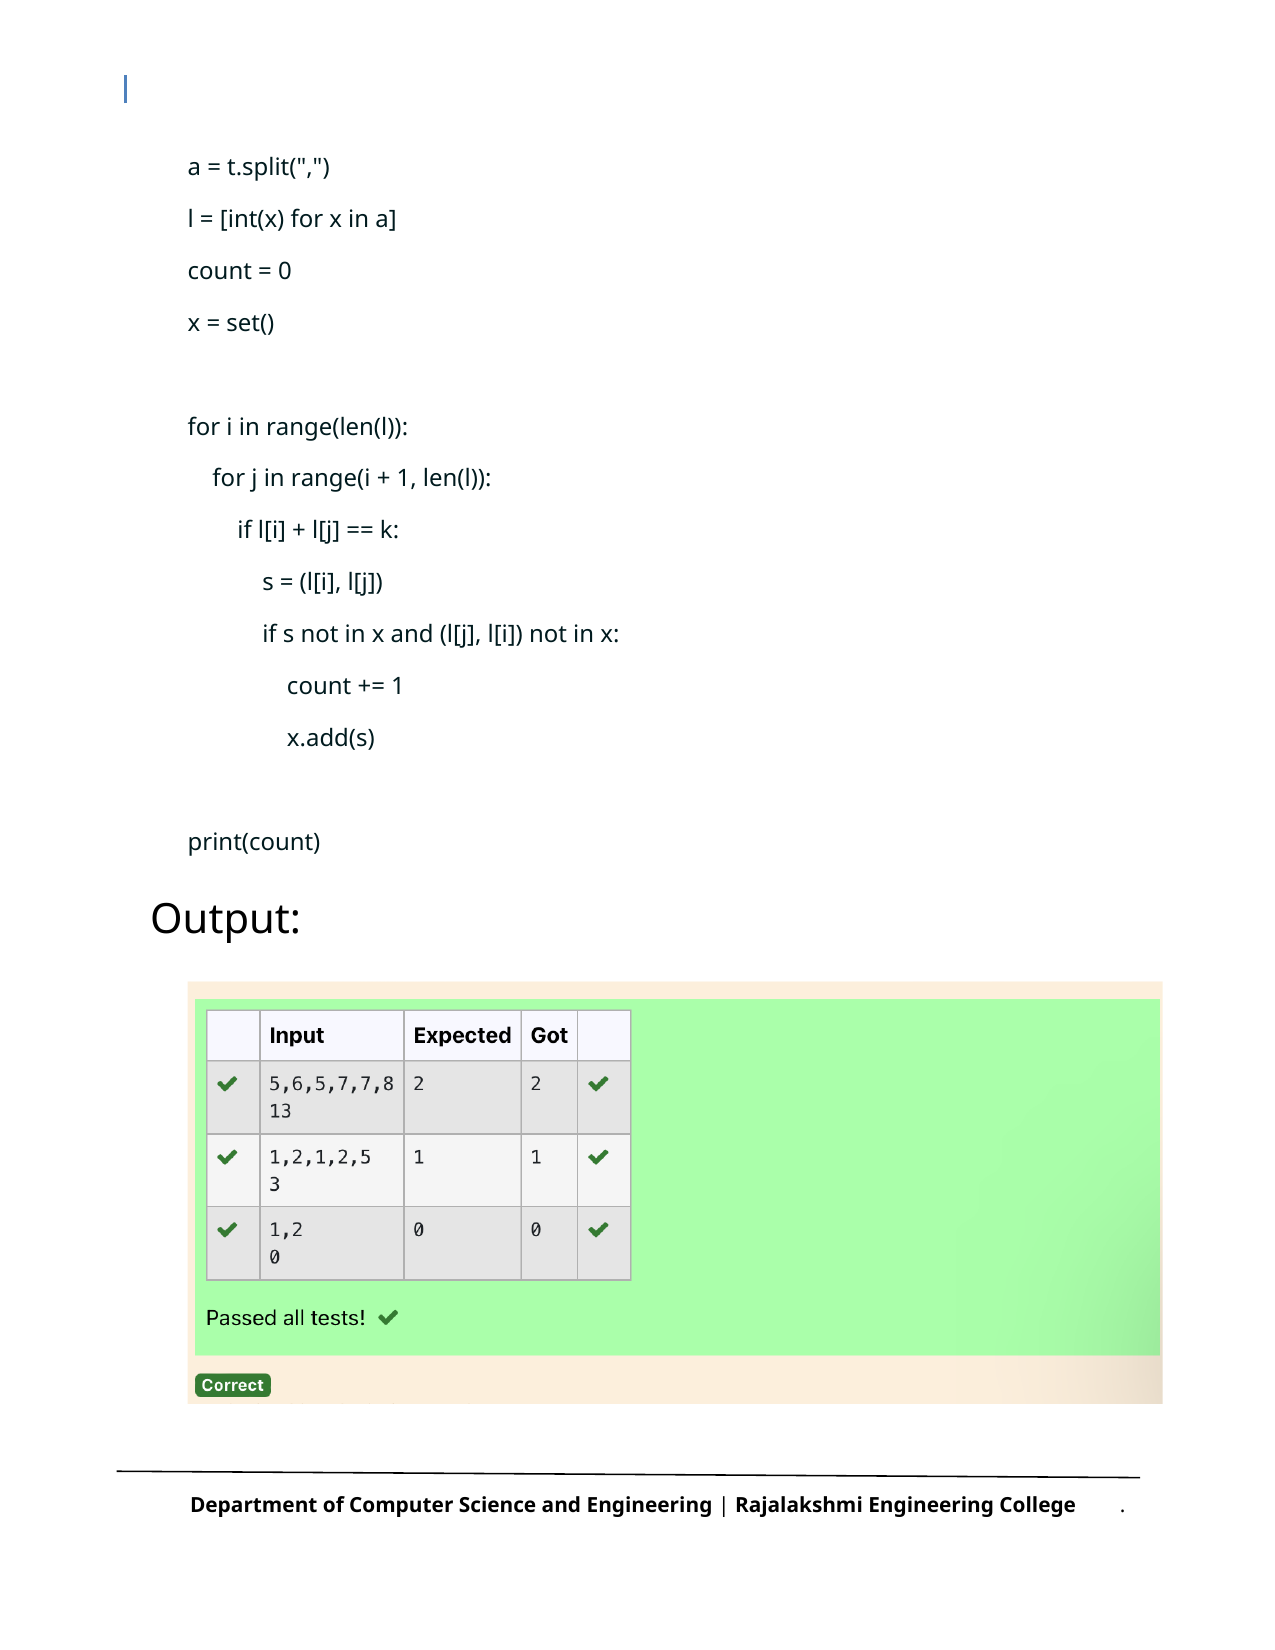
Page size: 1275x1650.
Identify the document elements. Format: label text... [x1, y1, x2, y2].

text Output: [150, 889, 1125, 946]
text count = 0 [187, 254, 1125, 286]
text x = set() [187, 306, 1125, 338]
text for j in range(i + 1, len(l)): [187, 461, 1125, 494]
text if s not in x and (l[j], l[i]) not in x: [187, 617, 1125, 649]
text a = t.split(",") [187, 150, 1125, 183]
text for i in range(len(l)): [187, 409, 1125, 442]
picture [187, 974, 1163, 1404]
text if l[i] + l[j] == k: [187, 513, 1125, 546]
text print(count) [187, 824, 1125, 857]
text l = [int(x) for x in a] [187, 202, 1125, 234]
text count += 1 [187, 669, 1125, 701]
text s = (l[i], l[j]) [187, 565, 1125, 598]
text x.add(s) [187, 721, 1125, 753]
